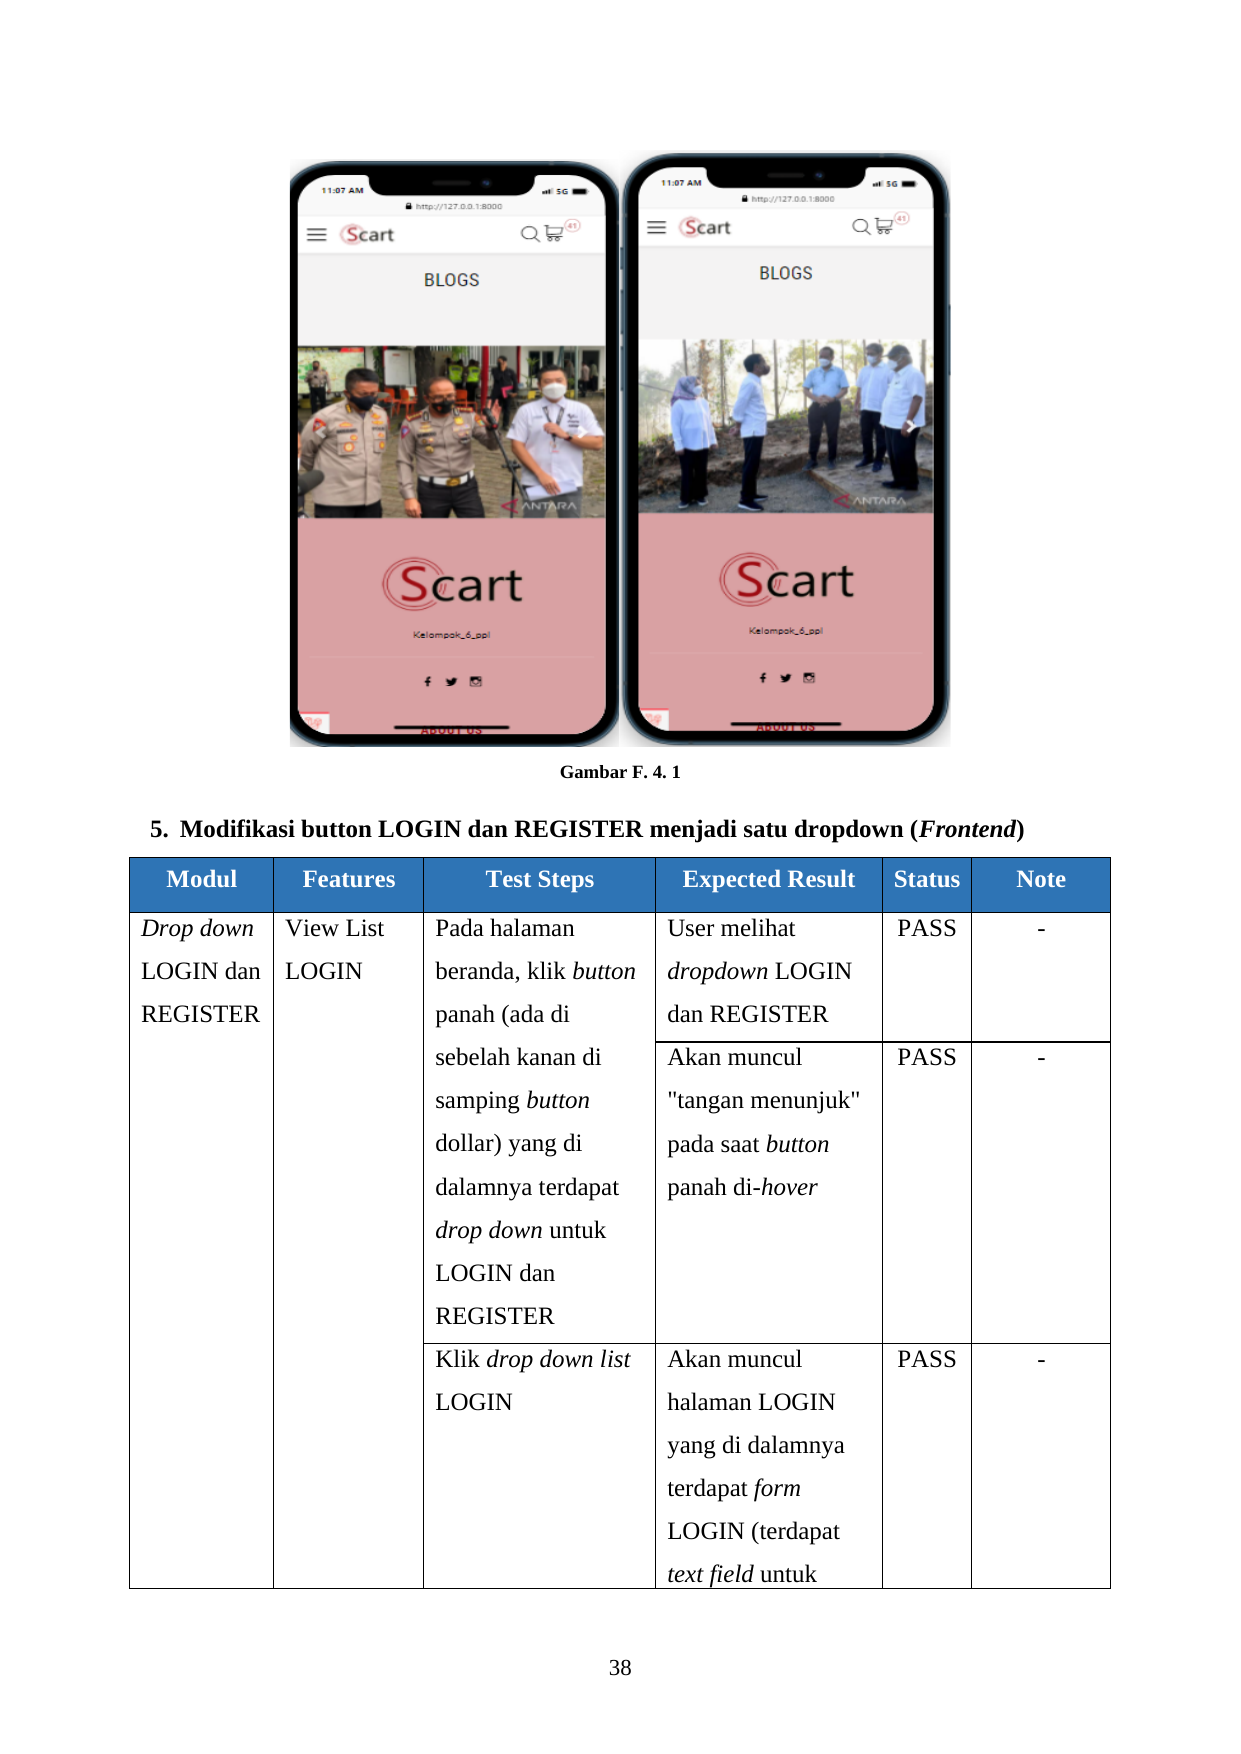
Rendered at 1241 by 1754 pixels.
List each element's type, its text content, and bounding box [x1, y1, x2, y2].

table_header Expected Result [656, 858, 882, 912]
picture [289, 150, 951, 747]
table_cell View List LOGIN [274, 913, 423, 1588]
table_header Status [883, 858, 971, 912]
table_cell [656, 1344, 882, 1588]
text Gambar F. 4. 1 [150, 761, 1090, 782]
table_cell - [972, 1043, 1110, 1343]
table_header Modul [130, 858, 273, 912]
table_cell PASS [883, 913, 971, 1041]
table_cell PASS [883, 1344, 971, 1588]
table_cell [424, 1344, 655, 1588]
subtitle Modifikasi button LOGIN dan REGISTER menjadi satu dropdown (Frontend) [150, 814, 1090, 843]
table_header Test Steps [424, 858, 655, 912]
table_cell PASS [883, 1043, 971, 1343]
table_cell - [972, 913, 1110, 1041]
table_cell Akan muncul "tangan menunjuk" pada saat button panah di-hover [656, 1043, 882, 1343]
table_cell User melihat dropdown LOGIN dan REGISTER [656, 913, 882, 1041]
table_header Note [972, 858, 1110, 912]
table_header Features [274, 858, 423, 912]
table_cell - [972, 1344, 1110, 1588]
table_cell Drop down LOGIN dan REGISTER [130, 913, 273, 1588]
table_cell Pada halaman beranda, klik button panah (ada di sebelah kanan di samping button dollar) yang di dalamnya terdapat drop down untuk LOGIN dan REGISTER [424, 913, 655, 1343]
